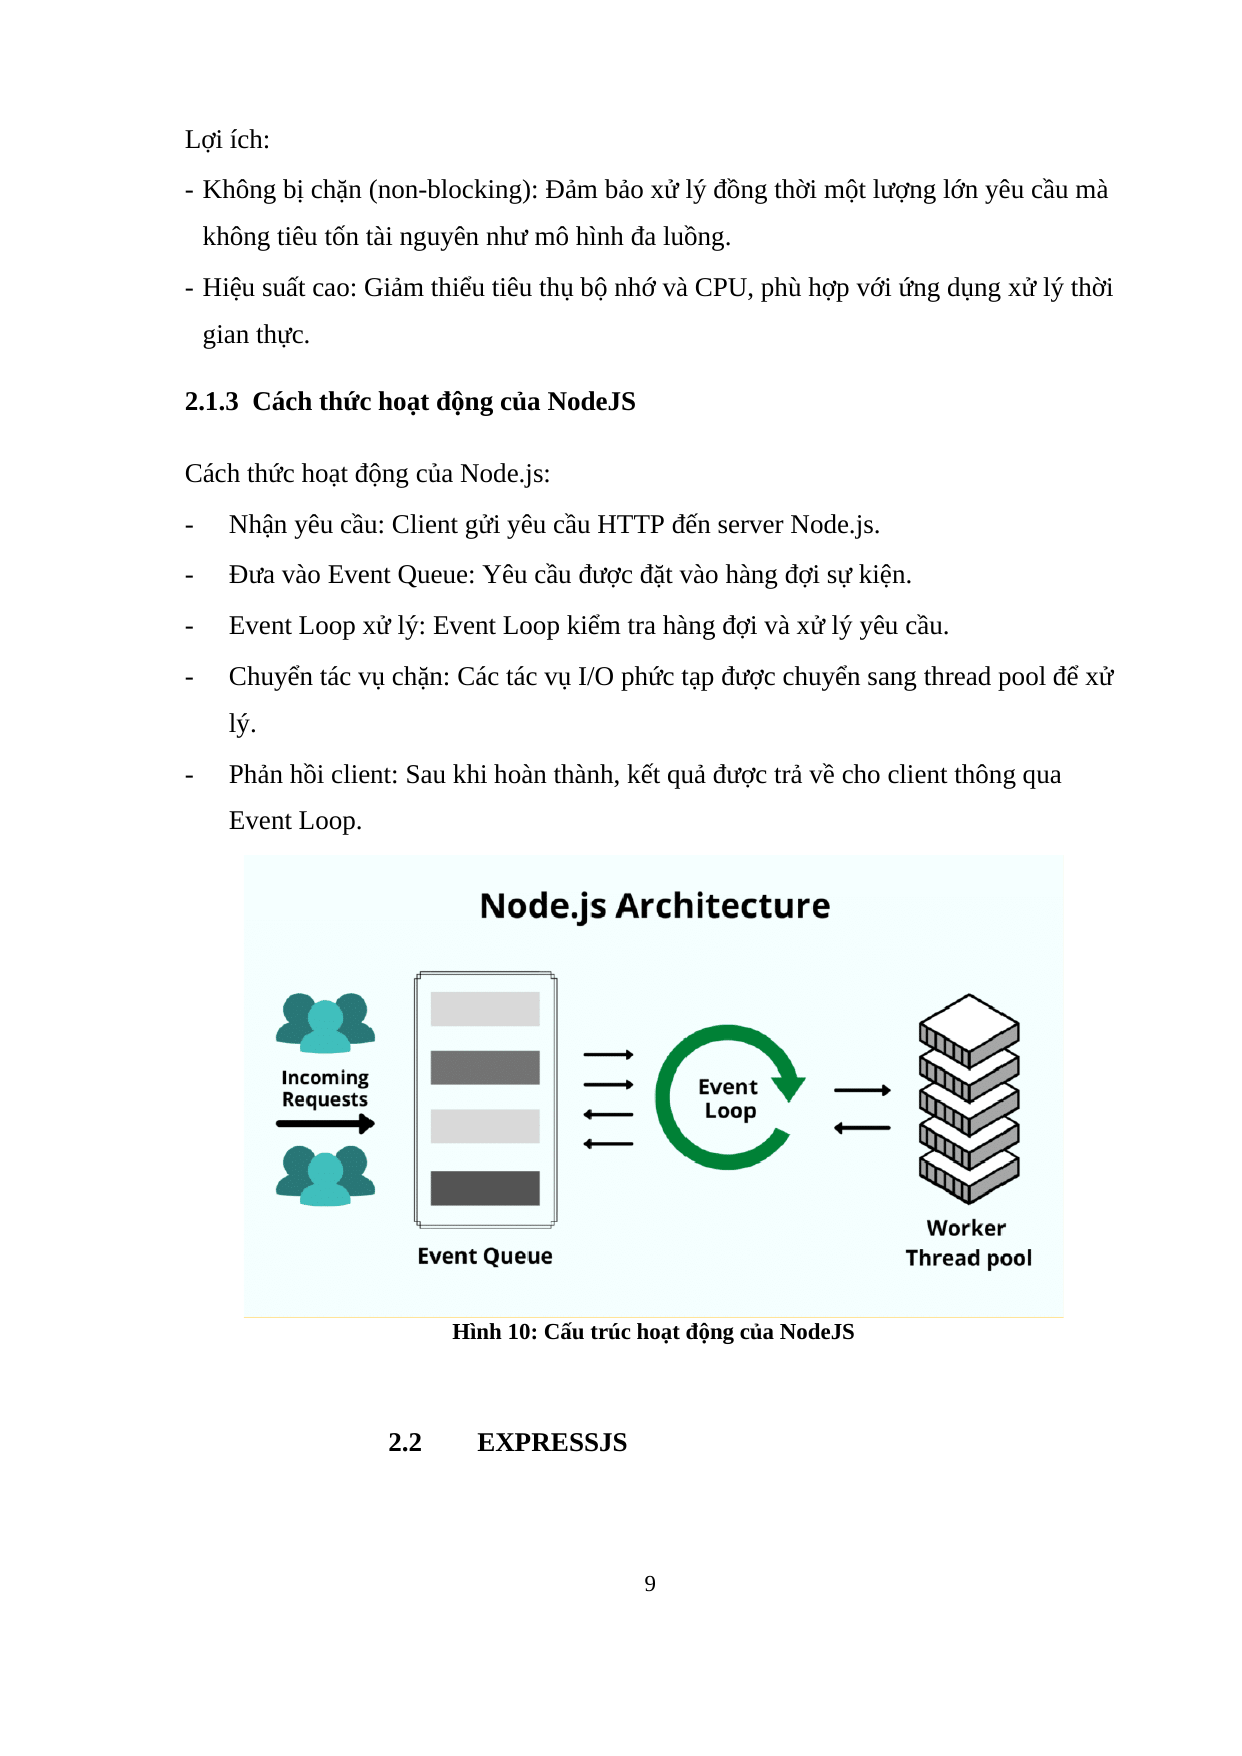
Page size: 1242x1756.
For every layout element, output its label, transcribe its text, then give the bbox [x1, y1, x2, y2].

text Hình 10: Cấu trúc hoạt động của NodeJS [184, 1318, 1123, 1344]
list Phản hồi client: Sau khi hoàn thành, kết quả được trả về cho client thông qua Event Loop. [184, 758, 1123, 836]
subtitle 2.1.3 Cách thức hoạt động của NodeJS [184, 385, 1123, 416]
list Không bị chặn (non-blocking): Đảm bảo xử lý đồng thời một lượng lớn yêu cầu mà không tiêu tốn tài nguyên như mô hình đa luồng. [184, 173, 1123, 251]
subtitle 2.2 EXPRESSJS [252, 1426, 1123, 1457]
list Đưa vào Event Queue: Yêu cầu được đặt vào hàng đợi sự kiện. [184, 558, 1123, 590]
list Chuyển tác vụ chặn: Các tác vụ I/O phức tạp được chuyển sang thread pool để xử lý. [184, 660, 1123, 738]
list Hiệu suất cao: Giảm thiểu tiêu thụ bộ nhớ và CPU, phù hợp với ứng dụng xử lý thời gian thực. [184, 271, 1123, 349]
list Nhận yêu cầu: Client gửi yêu cầu HTTP đến server Node.js. [184, 508, 1123, 539]
text Cách thức hoạt động của Node.js: [184, 457, 1123, 488]
text Lợi ích: [184, 123, 1123, 154]
picture [243, 855, 1064, 1318]
list Event Loop xử lý: Event Loop kiểm tra hàng đợi và xử lý yêu cầu. [184, 609, 1123, 641]
